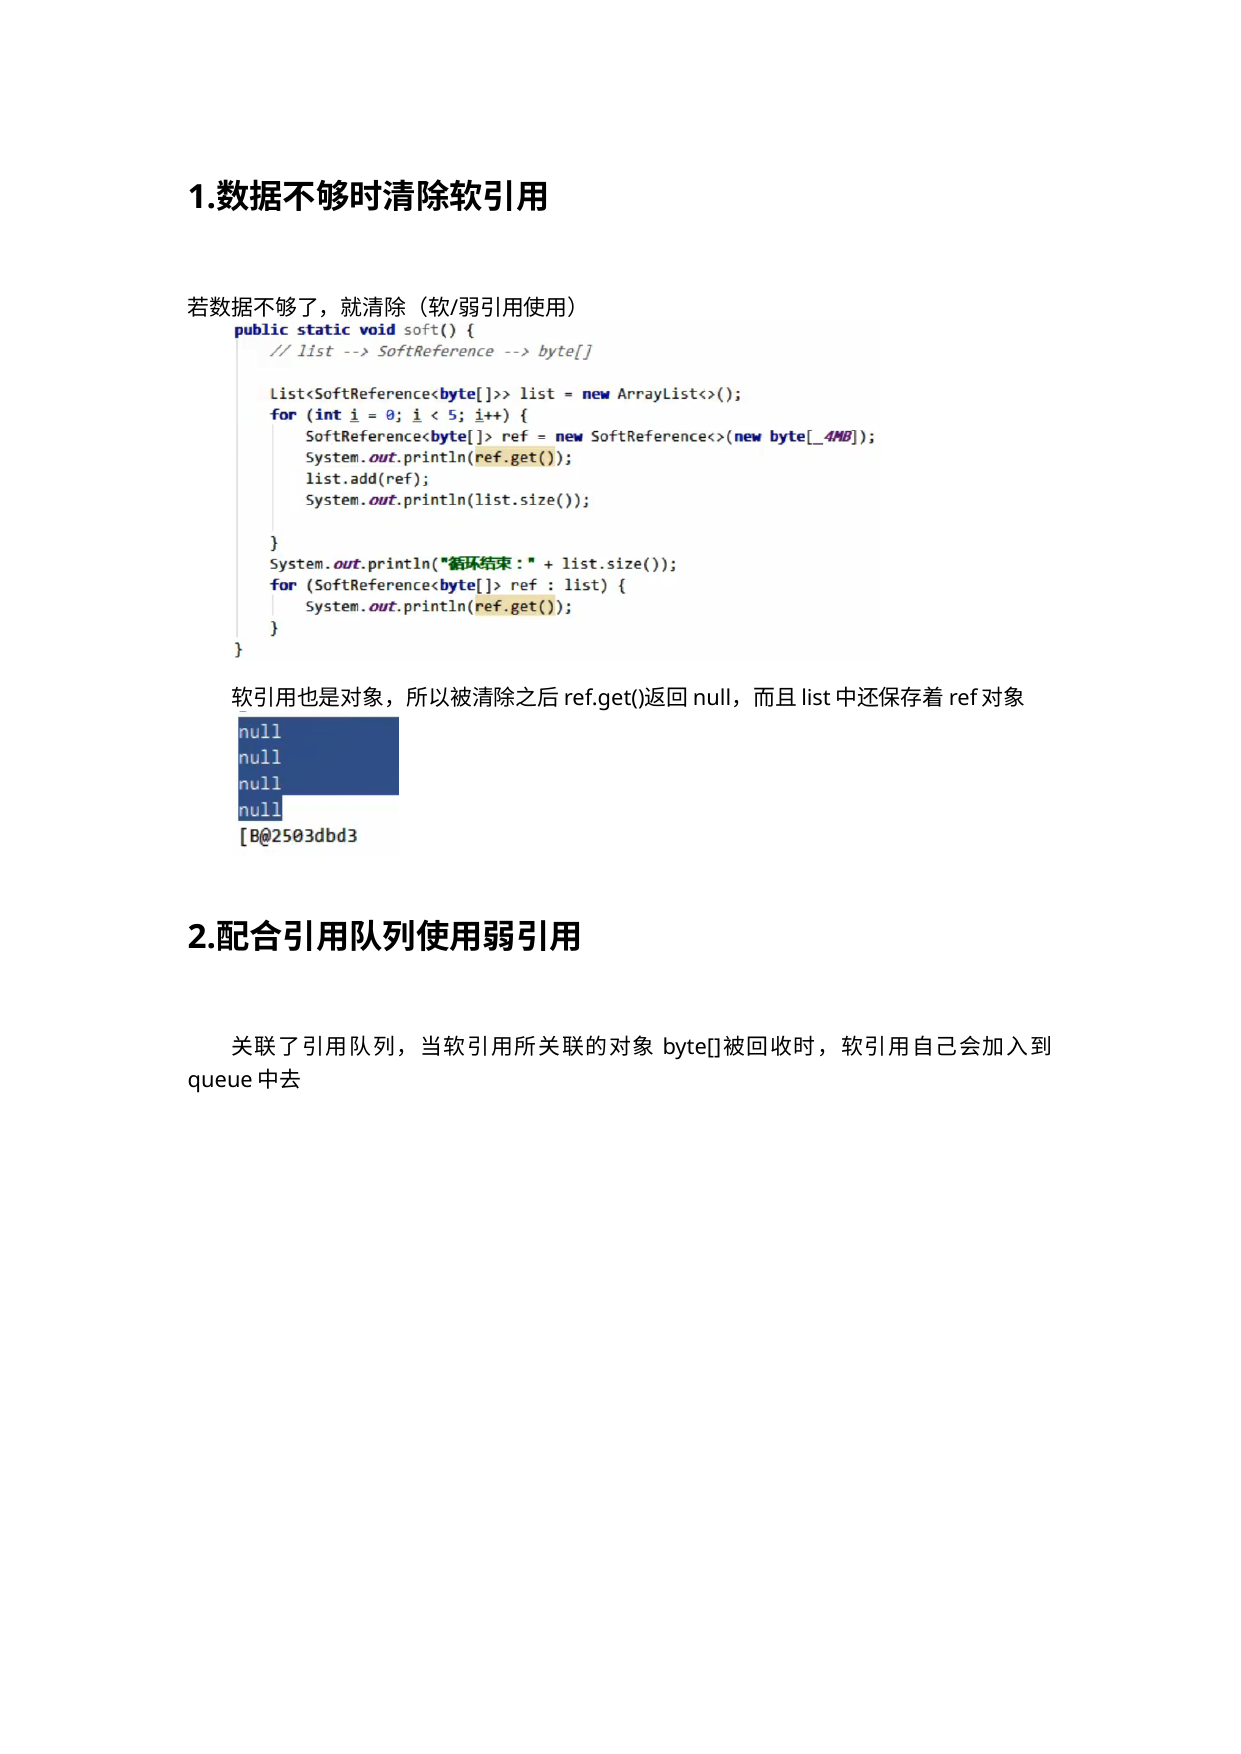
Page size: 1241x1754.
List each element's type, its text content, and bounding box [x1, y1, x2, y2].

text 关联了引用队列，当软引用所关联的对象byte[]被回收时，软引用自己会加入到queue中去 [187, 1029, 1053, 1094]
picture [231, 321, 881, 661]
text 软引用也是对象，所以被清除之后ref.get()返回null，而且list中还保存着ref对象 [187, 679, 1053, 712]
subtitle 2.配合引用队列使用弱引用 [187, 901, 1053, 966]
subtitle 1.数据不够时清除软引用 [187, 162, 1053, 227]
text 若数据不够了，就清除（软/弱引用使用） [187, 289, 1053, 322]
picture [231, 711, 399, 857]
